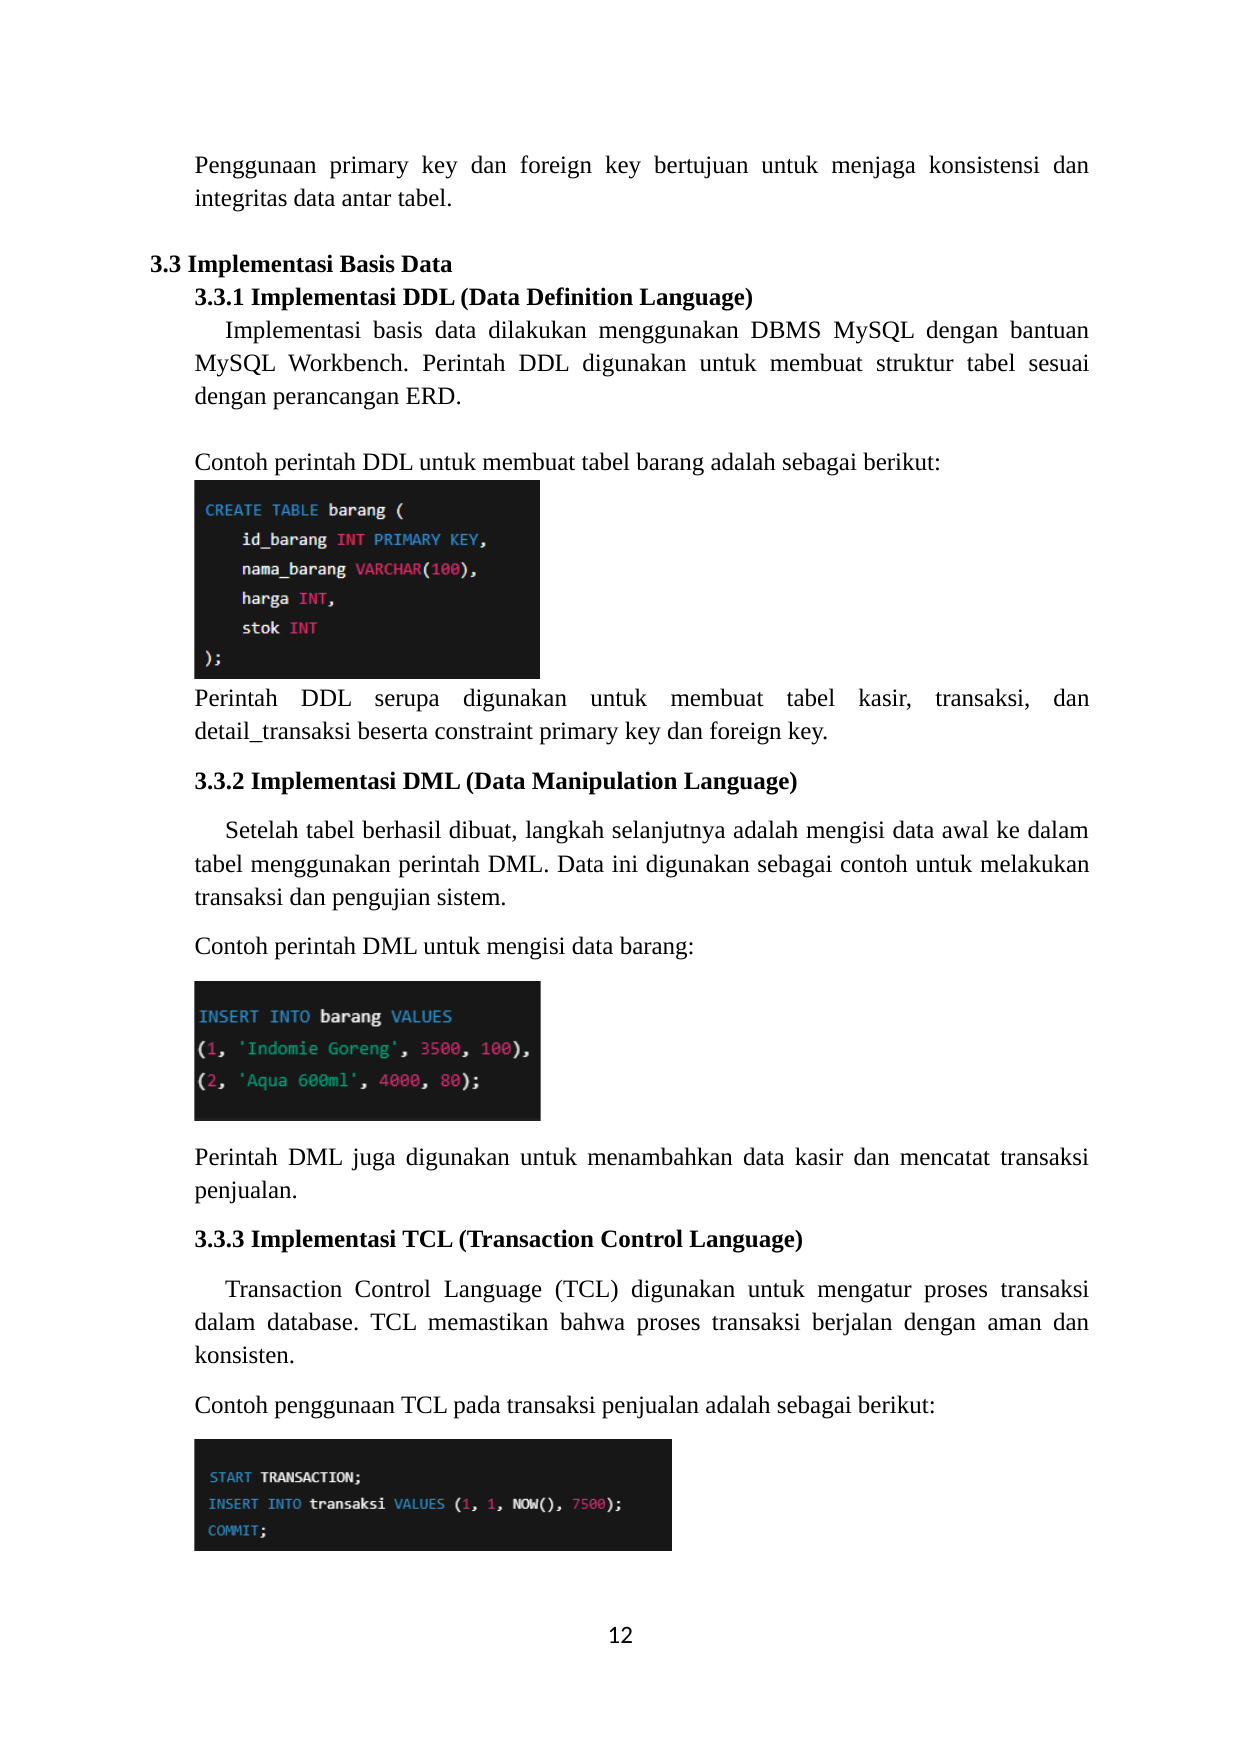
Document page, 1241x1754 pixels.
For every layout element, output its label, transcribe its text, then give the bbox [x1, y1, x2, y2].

picture [194, 480, 540, 679]
picture [194, 1439, 672, 1551]
text 3.3.2 Implementasi DML (Data Manipulation Language) [194, 766, 1090, 795]
text Perintah DML juga digunakan untuk menambahkan data kasir dan mencatat transaksi penjualan. [194, 1142, 1090, 1203]
list 3.3 Implementasi Basis Data [150, 249, 1090, 278]
list Penggunaan primary key dan foreign key bertujuan untuk menjaga konsistensi dan integritas data antar tabel. [194, 150, 1090, 212]
list 3.3.1 Implementasi DDL (Data Definition Language) [150, 282, 1090, 311]
text Contoh penggunaan TCL pada transaksi penjualan adalah sebagai berikut: [194, 1390, 1090, 1419]
list Perintah DDL serupa digunakan untuk membuat tabel kasir, transaksi, dan detail_transaksi beserta constraint primary key dan foreign key. [194, 683, 1090, 745]
picture [194, 981, 541, 1121]
text Transaction Control Language (TCL) digunakan untuk mengatur proses transaksi dalam database. TCL memastikan bahwa proses transaksi berjalan dengan aman dan konsisten. [194, 1274, 1090, 1369]
text Setelah tabel berhasil dibuat, langkah selanjutnya adalah mengisi data awal ke dalam tabel menggunakan perintah DML. Data ini digunakan sebagai contoh untuk melakukan transaksi dan pengujian sistem. [194, 816, 1090, 910]
text 3.3.3 Implementasi TCL (Transaction Control Language) [194, 1224, 1090, 1253]
list Contoh perintah DDL untuk membuat tabel barang adalah sebagai berikut: [194, 447, 1090, 476]
list Implementasi basis data dilakukan menggunakan DBMS MySQL dengan bantuan MySQL Workbench. Perintah DDL digunakan untuk membuat struktur tabel sesuai dengan perancangan ERD. [194, 315, 1090, 410]
text Contoh perintah DML untuk mengisi data barang: [194, 931, 1090, 960]
